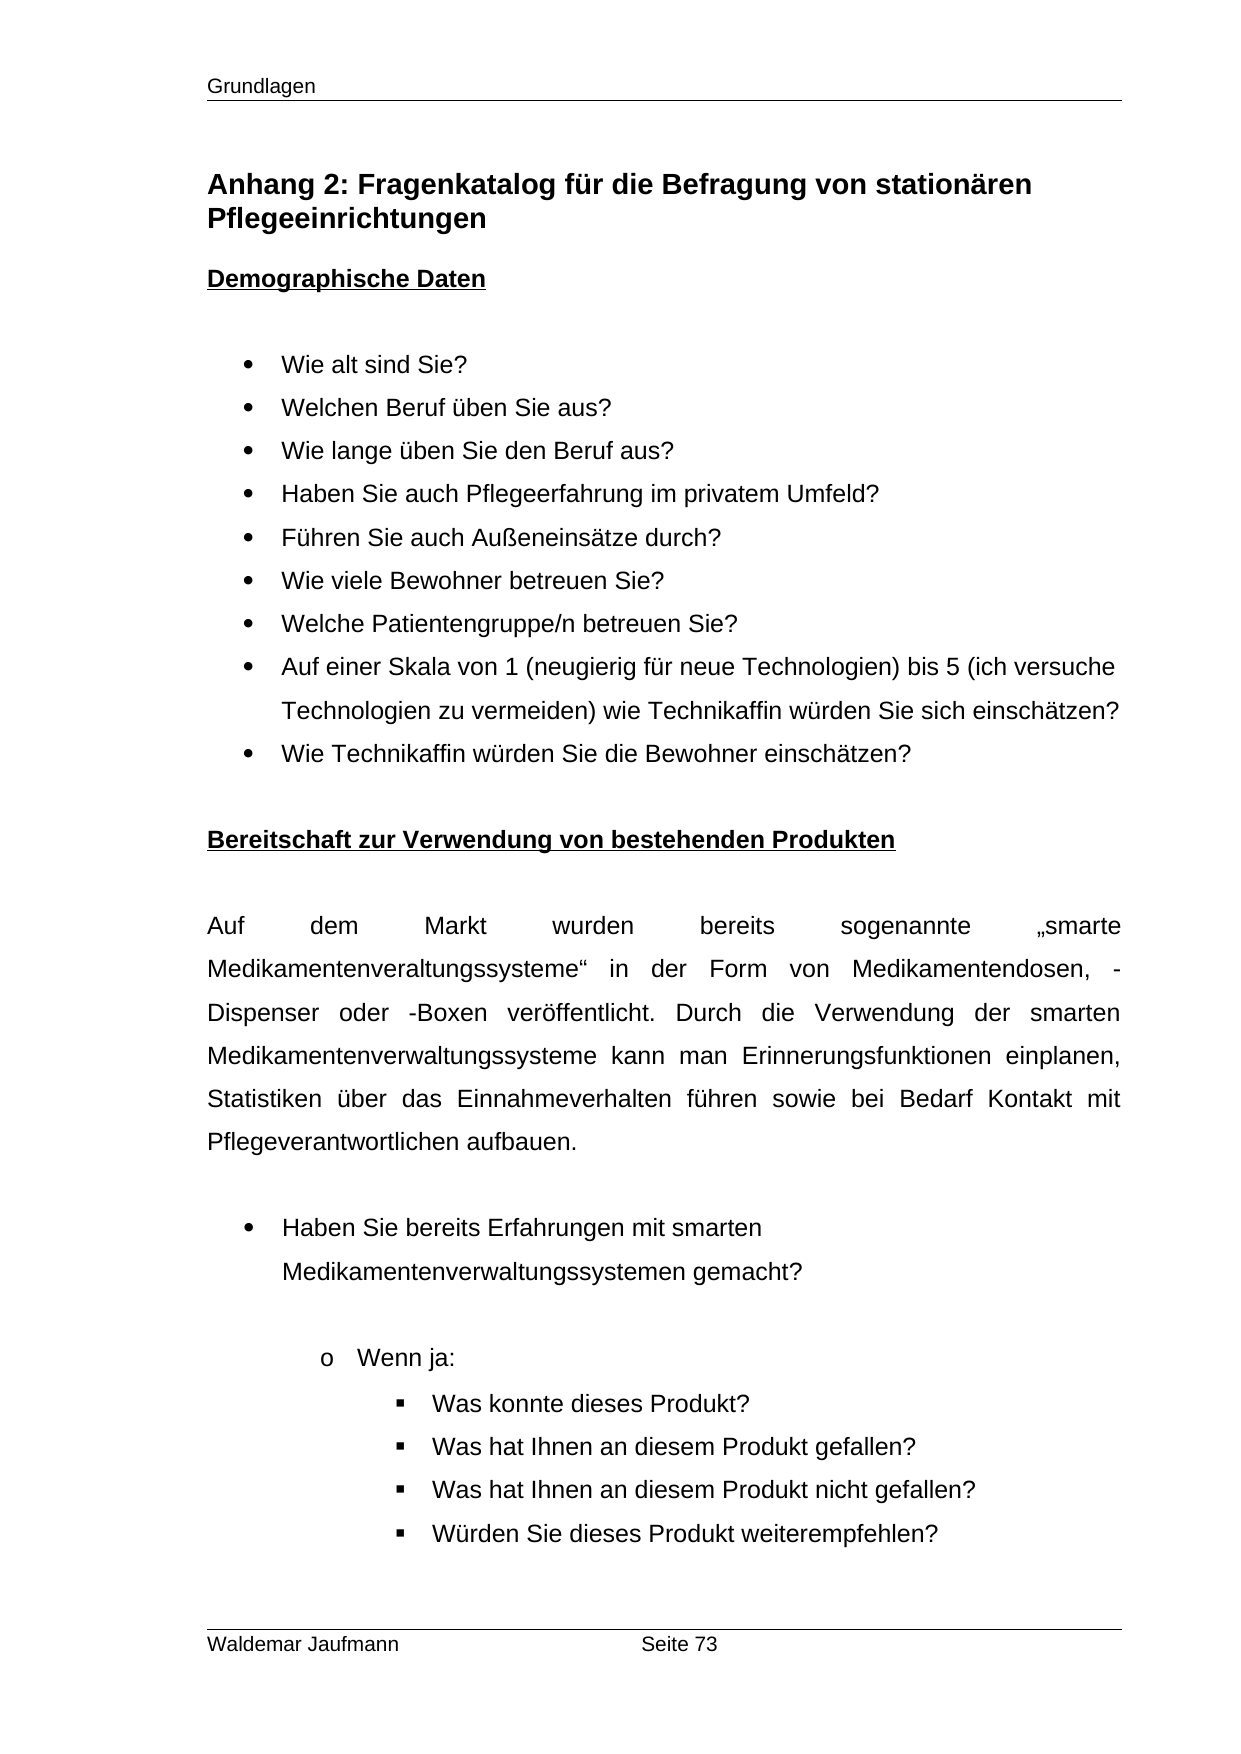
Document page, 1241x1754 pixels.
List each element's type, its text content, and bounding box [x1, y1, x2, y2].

list Haben Sie bereits Erfahrungen mit smarten Medikamentenverwaltungssystemen gemacht? [244, 1213, 1122, 1285]
list Würden Sie dieses Produkt weiterempfehlen? [394, 1519, 1122, 1548]
subtitle Anhang 2: Fragenkatalog für die Befragung von stationären Pflegeeinrichtungen [207, 168, 1122, 235]
list Was hat Ihnen an diesem Produkt gefallen? [394, 1432, 1122, 1461]
text Bereitschaft zur Verwendung von bestehenden Produkten [207, 825, 1122, 854]
list Wie lange üben Sie den Beruf aus? [244, 436, 1122, 465]
text Auf dem Markt wurden bereits sogenannte „smarte Medikamentenveraltungssysteme“ in der Form von Medikamentendosen, -Dispenser oder -Boxen veröffentlicht. Durch die Verwendung der smarten Medikamentenverwaltungssysteme kann man Erinnerungsfunktionen einplanen, Statistiken über das Einnahmeverhalten führen sowie bei Bedarf Kontakt mit Pflegeverantwortlichen aufbauen. [207, 911, 1122, 1156]
list Welche Patientengruppe/n betreuen Sie? [244, 609, 1122, 638]
list Haben Sie auch Pflegeerfahrung im privatem Umfeld? [244, 479, 1122, 508]
list Was hat Ihnen an diesem Produkt nicht gefallen? [394, 1476, 1122, 1504]
text Demographische Daten [207, 263, 1122, 292]
list Führen Sie auch Außeneinsätze durch? [244, 523, 1122, 552]
list Wie viele Bewohner betreuen Sie? [244, 566, 1122, 595]
list Wie Technikaffin würden Sie die Bewohner einschätzen? [244, 739, 1122, 768]
list Was konnte dieses Produkt? [394, 1389, 1122, 1418]
list Wie alt sind Sie? [244, 350, 1122, 379]
list Auf einer Skala von 1 (neugierig für neue Technologien) bis 5 (ich versuche Technologien zu vermeiden) wie Technikaffin würden Sie sich einschätzen? [244, 652, 1122, 724]
list Wenn ja: [319, 1343, 1122, 1374]
list Welchen Beruf üben Sie aus? [244, 393, 1122, 422]
